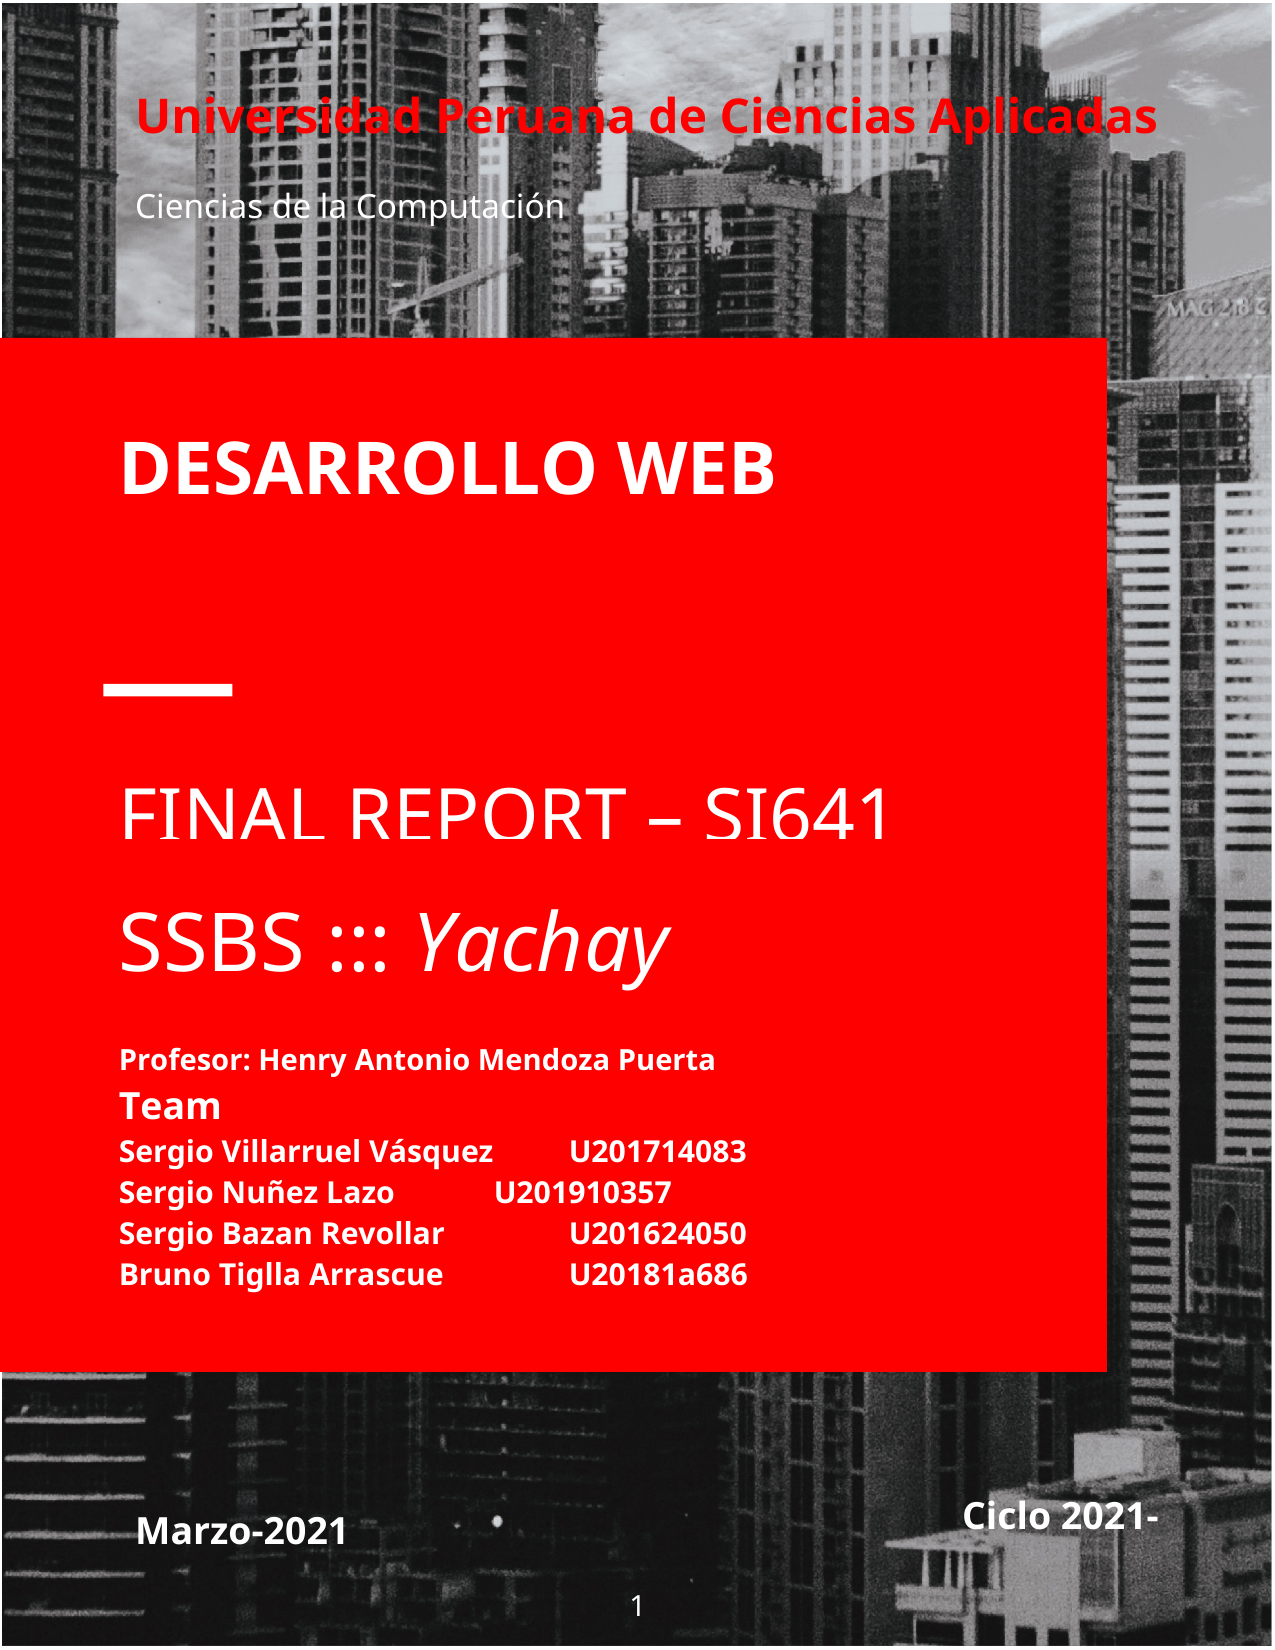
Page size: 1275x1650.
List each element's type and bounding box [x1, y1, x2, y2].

table_header [104, 409, 1030, 1032]
table_cell [104, 1032, 1030, 1481]
picture [2, 3, 1272, 1646]
